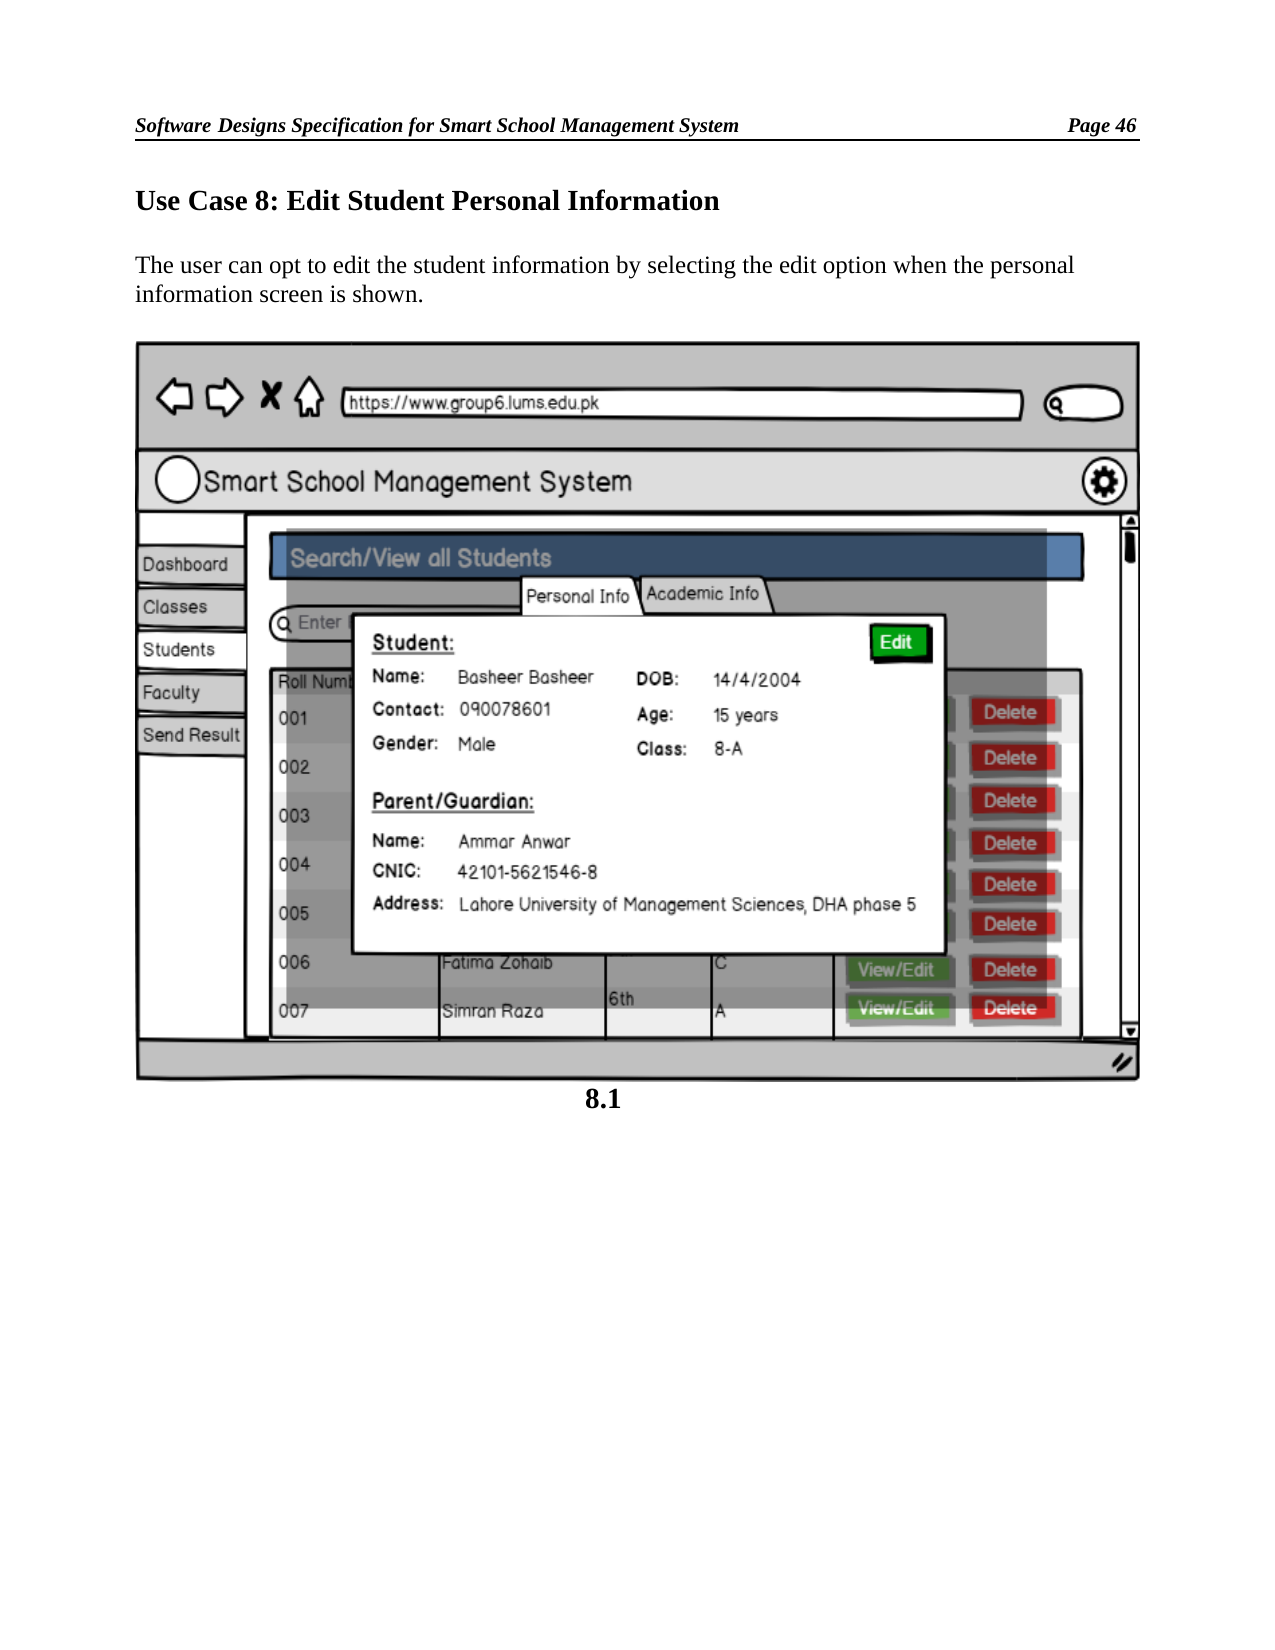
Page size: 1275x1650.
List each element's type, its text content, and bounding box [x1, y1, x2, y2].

text The user can opt to edit the student information by selecting the edit option when the personal information screen is shown. [135, 251, 1140, 308]
text 8.1 [135, 1082, 1140, 1115]
text Use Case 8: Edit Student Personal Information [135, 183, 1140, 217]
picture [135, 341, 1140, 1082]
